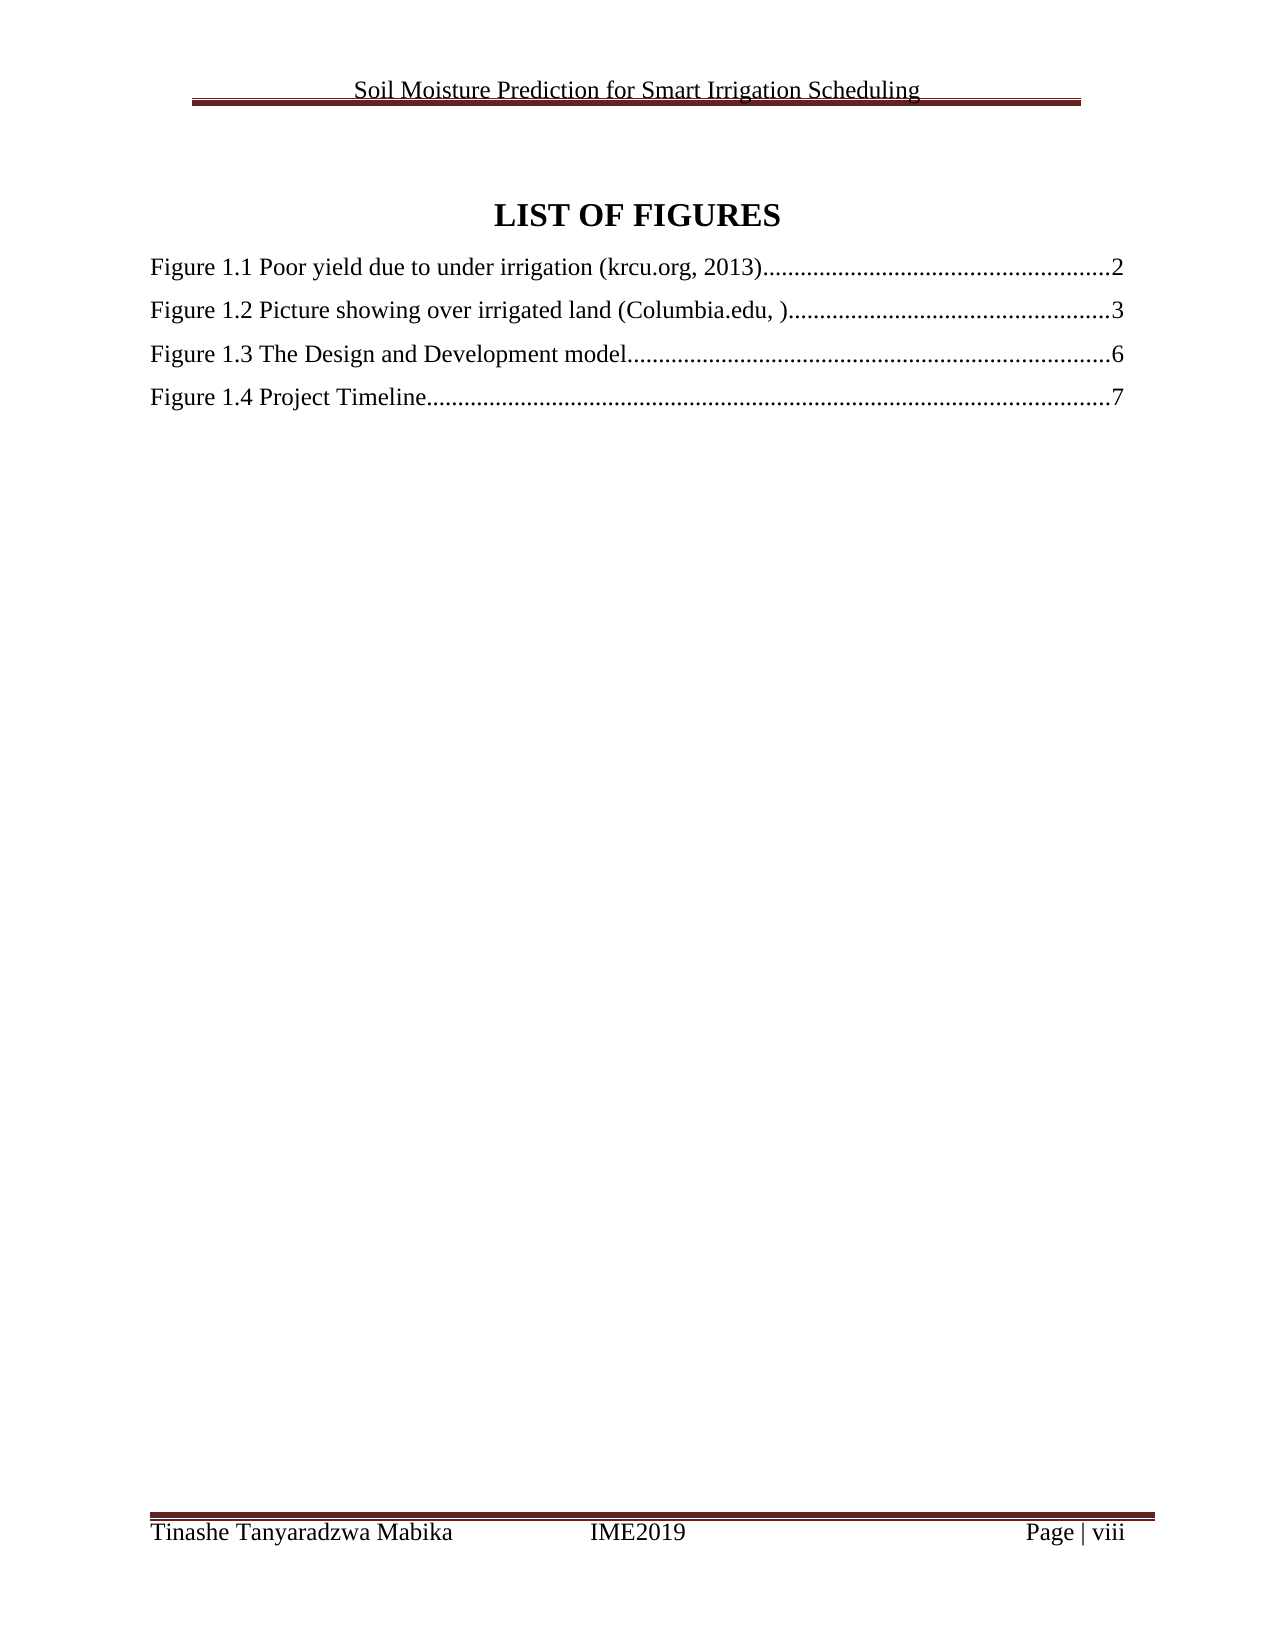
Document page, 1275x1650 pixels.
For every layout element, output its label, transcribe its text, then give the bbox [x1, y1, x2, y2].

text Figure 1.4 Project Timeline 7 [150, 382, 1125, 411]
text Figure 1.2 Picture showing over irrigated land (Columbia.edu, ) 3 [150, 296, 1125, 324]
text Figure 1.1 Poor yield due to under irrigation (krcu.org, 2013) 2 [150, 252, 1125, 281]
subtitle LIST OF FIGURES [150, 195, 1125, 233]
text Figure 1.3 The Design and Development model. 6 [150, 339, 1125, 367]
